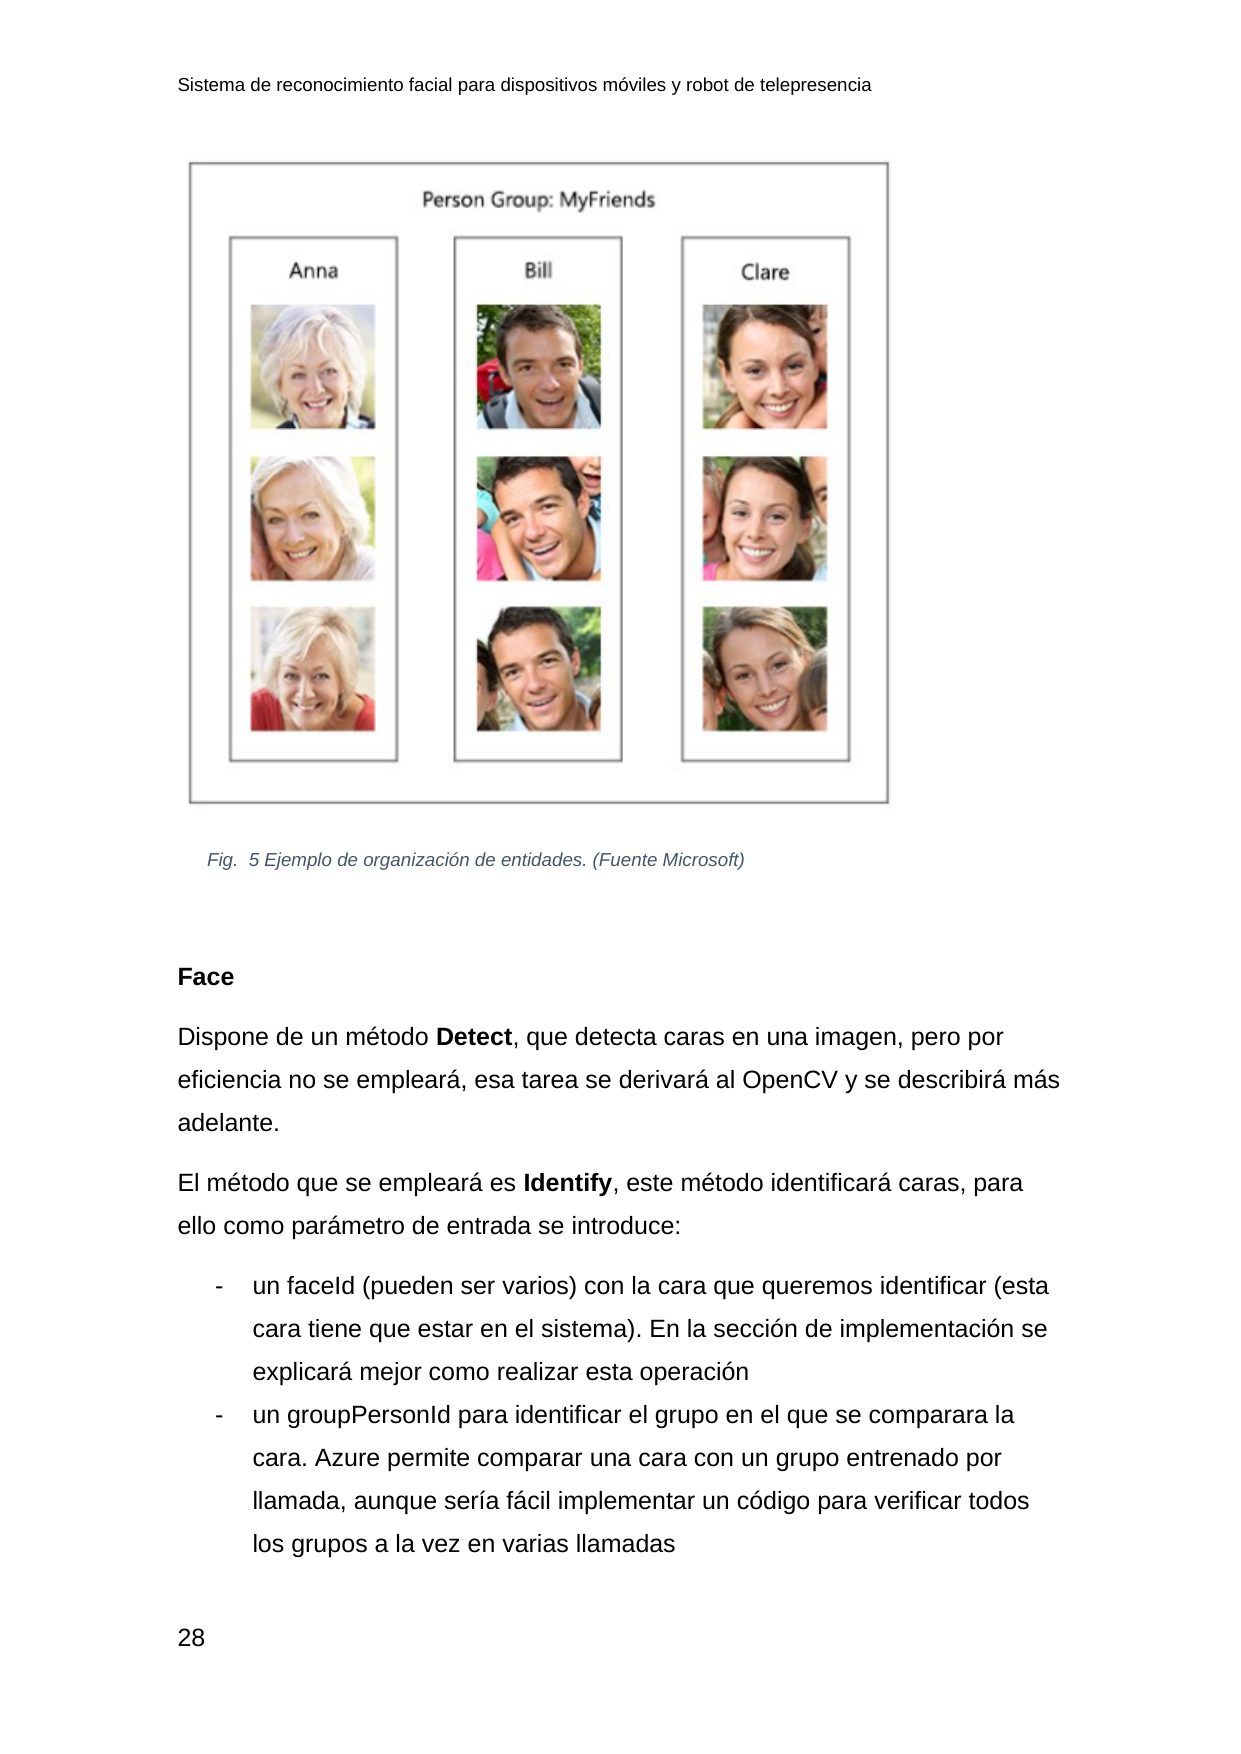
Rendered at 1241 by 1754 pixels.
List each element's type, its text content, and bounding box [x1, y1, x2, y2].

list un faceId (pueden ser varios) con la cara que queremos identificar (esta cara tiene que estar en el sistema). En la sección de implementación se explicará mejor como realizar esta operación [215, 1271, 1063, 1386]
list un groupPersonId para identificar el grupo en el que se comparara la cara. Azure permite comparar una cara con un grupo entrenado por llamada, aunque sería fácil implementar un código para verificar todos los grupos a la vez en varias llamadas [215, 1400, 1063, 1558]
text Fig. Ejemplo de organización de entidades. (Fuente Microsoft) [177, 849, 1063, 871]
text Dispone de un método Detect, que detecta caras en una imagen, pero por eficiencia no se empleará, esa tarea se derivará al OpenCV y se describirá más adelante. [177, 1022, 1063, 1137]
picture [177, 147, 903, 818]
text El método que se empleará es Identify, este método identificará caras, para ello como parámetro de entrada se introduce: [177, 1168, 1063, 1239]
text Face [177, 962, 1063, 991]
